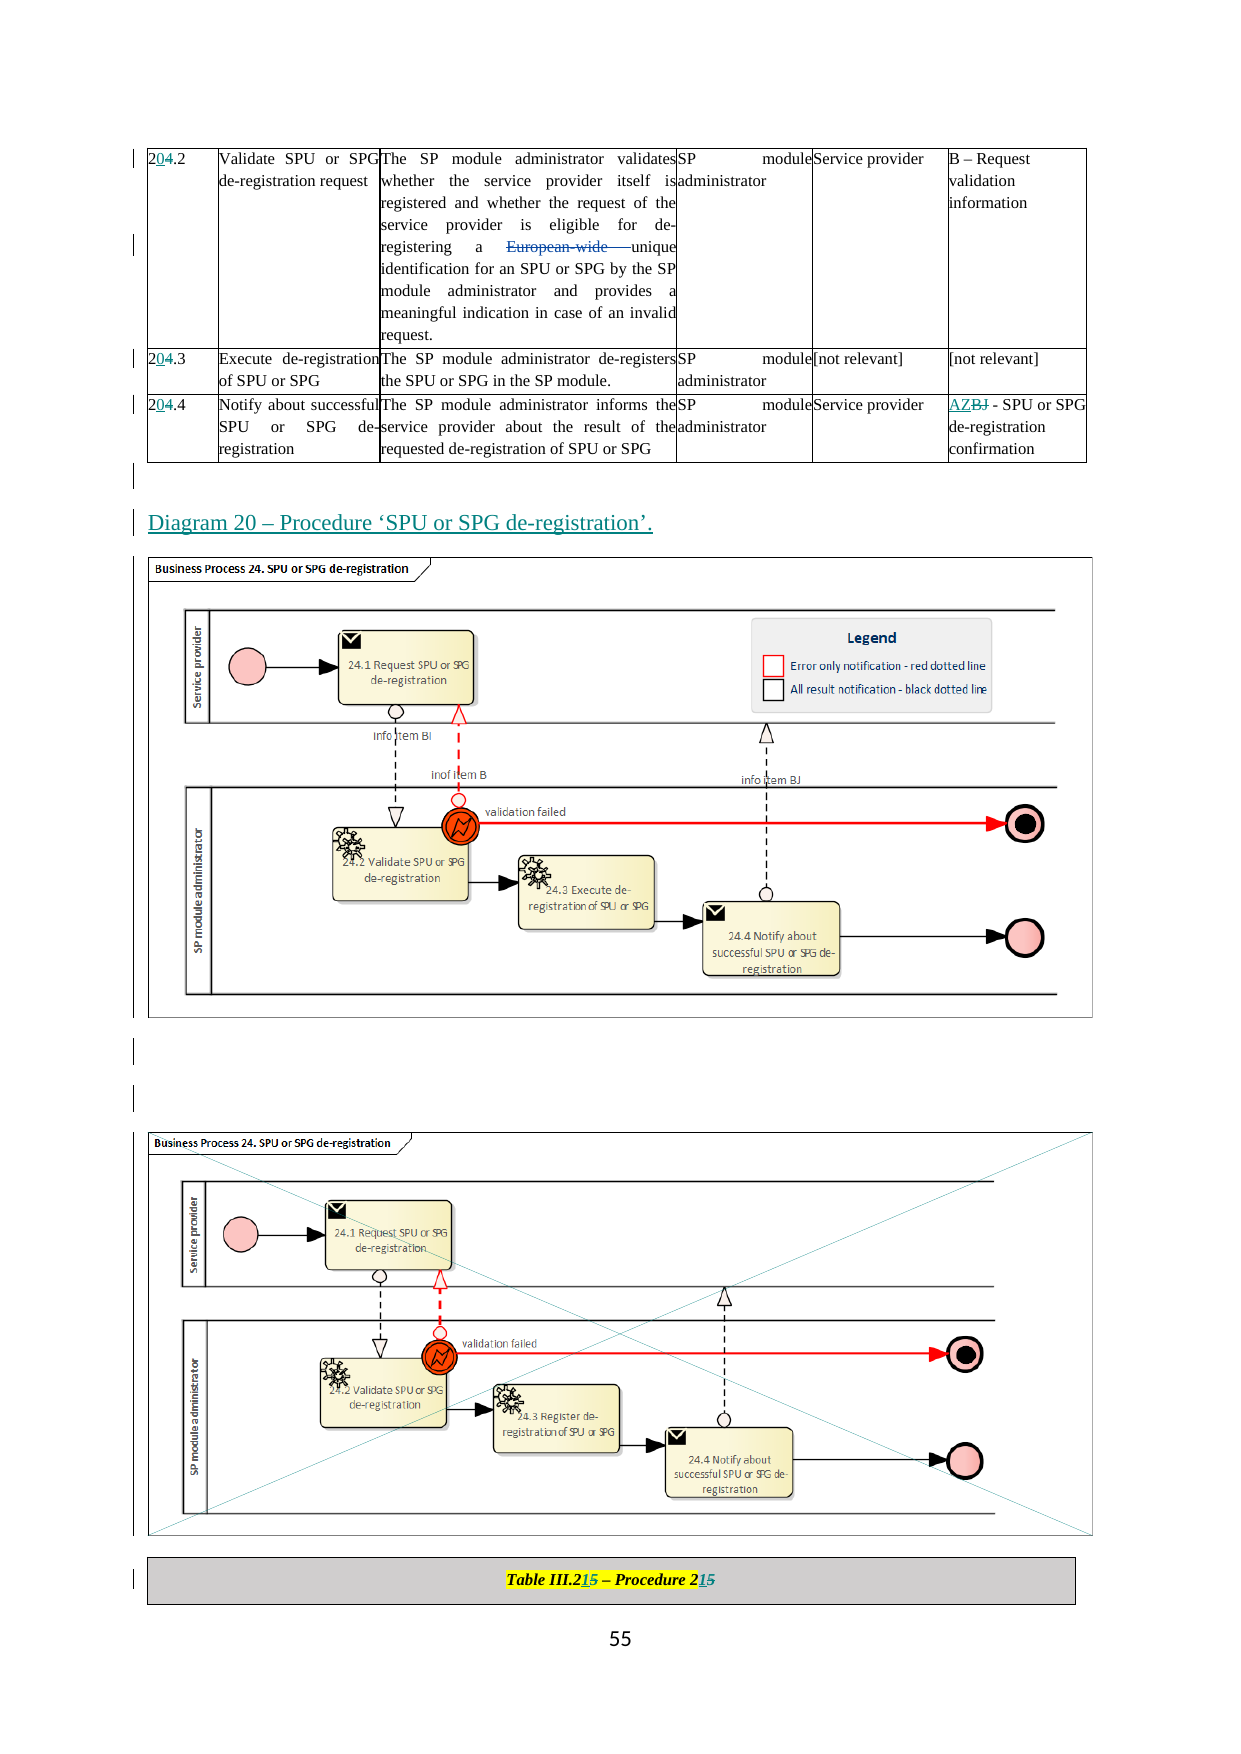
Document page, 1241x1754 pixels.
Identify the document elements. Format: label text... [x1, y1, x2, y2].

picture [623, 1133, 1093, 1535]
table_cell The SP module administrator informs the service provider about the result of the requested de-registration of SPU or SPG [381, 395, 676, 462]
table_cell 2.4 [148, 395, 218, 462]
table_cell The SP module administrator validates whether the service provider itself is registered and whether the request of the service provider is eligible for de-registering a unique identification for an SPU or SPG by the SP module administrator and provides a meaningful indication in case of an invalid request. [381, 149, 676, 347]
table_cell Service provider [813, 395, 948, 462]
table_cell [not relevant] [949, 349, 1086, 393]
picture [151, 1132, 1090, 1333]
picture [150, 1335, 1090, 1536]
table_cell Validate SPU or SPG de-registration request [219, 149, 379, 347]
table_cell SP module administrator [677, 395, 812, 462]
table_cell - SPU or SPG de-registration confirmation [949, 395, 1086, 462]
table_header Table III.2 – Procedure 2 [148, 1558, 1075, 1604]
table_cell 2.2 [148, 149, 218, 347]
picture [147, 1133, 617, 1535]
table_cell SP module administrator [677, 149, 812, 347]
picture [147, 556, 1093, 1018]
table_cell SP module administrator [677, 349, 812, 393]
table_cell B – Request validation information [949, 149, 1086, 347]
table_cell Notify about successful SPU or SPG de-registration [219, 395, 379, 462]
table_cell The SP module administrator de-registers the SPU or SPG in the SP module. [381, 349, 676, 393]
table_cell Execute de-registration of SPU or SPG [219, 349, 379, 393]
table_cell [not relevant] [813, 349, 948, 393]
table_cell Service provider [813, 149, 948, 347]
table_cell 2.3 [148, 349, 218, 393]
